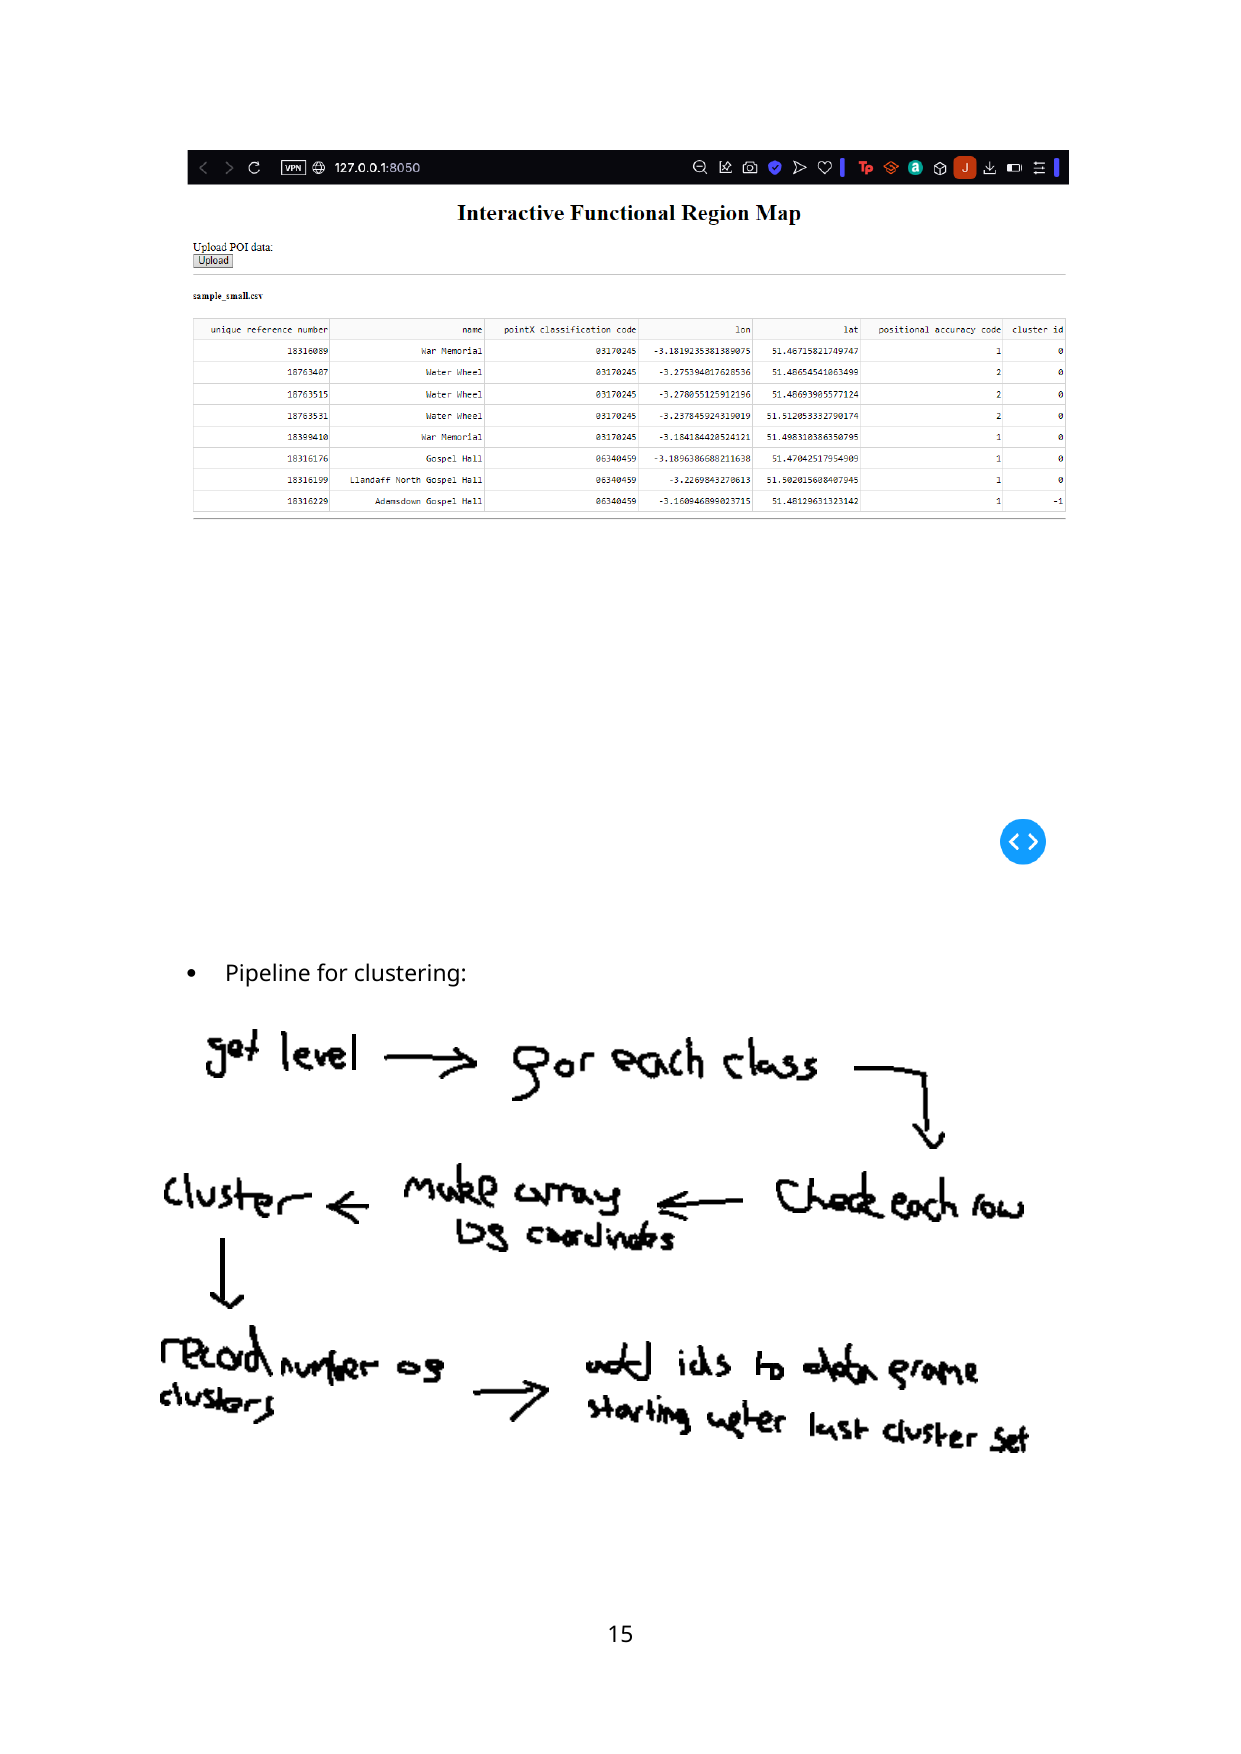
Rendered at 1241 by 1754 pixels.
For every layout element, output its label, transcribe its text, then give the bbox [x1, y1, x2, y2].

picture [161, 1325, 273, 1377]
picture [187, 150, 1069, 887]
picture [185, 1387, 274, 1424]
picture [281, 1031, 346, 1071]
picture [810, 1412, 1029, 1453]
picture [588, 1395, 691, 1435]
picture [206, 1029, 259, 1078]
picture [854, 1066, 945, 1149]
picture [473, 1380, 549, 1422]
picture [352, 1034, 356, 1070]
picture [326, 1191, 369, 1224]
picture [776, 1171, 1024, 1222]
picture [281, 1350, 444, 1386]
picture [160, 1382, 182, 1406]
picture [679, 1345, 731, 1377]
list Pipeline for clustering: [187, 956, 1090, 988]
picture [164, 1173, 312, 1218]
picture [210, 1238, 244, 1309]
picture [803, 1343, 978, 1390]
picture [707, 1400, 786, 1439]
picture [404, 1163, 743, 1252]
picture [756, 1351, 784, 1380]
picture [512, 1037, 817, 1101]
picture [384, 1047, 477, 1079]
picture [586, 1341, 651, 1381]
